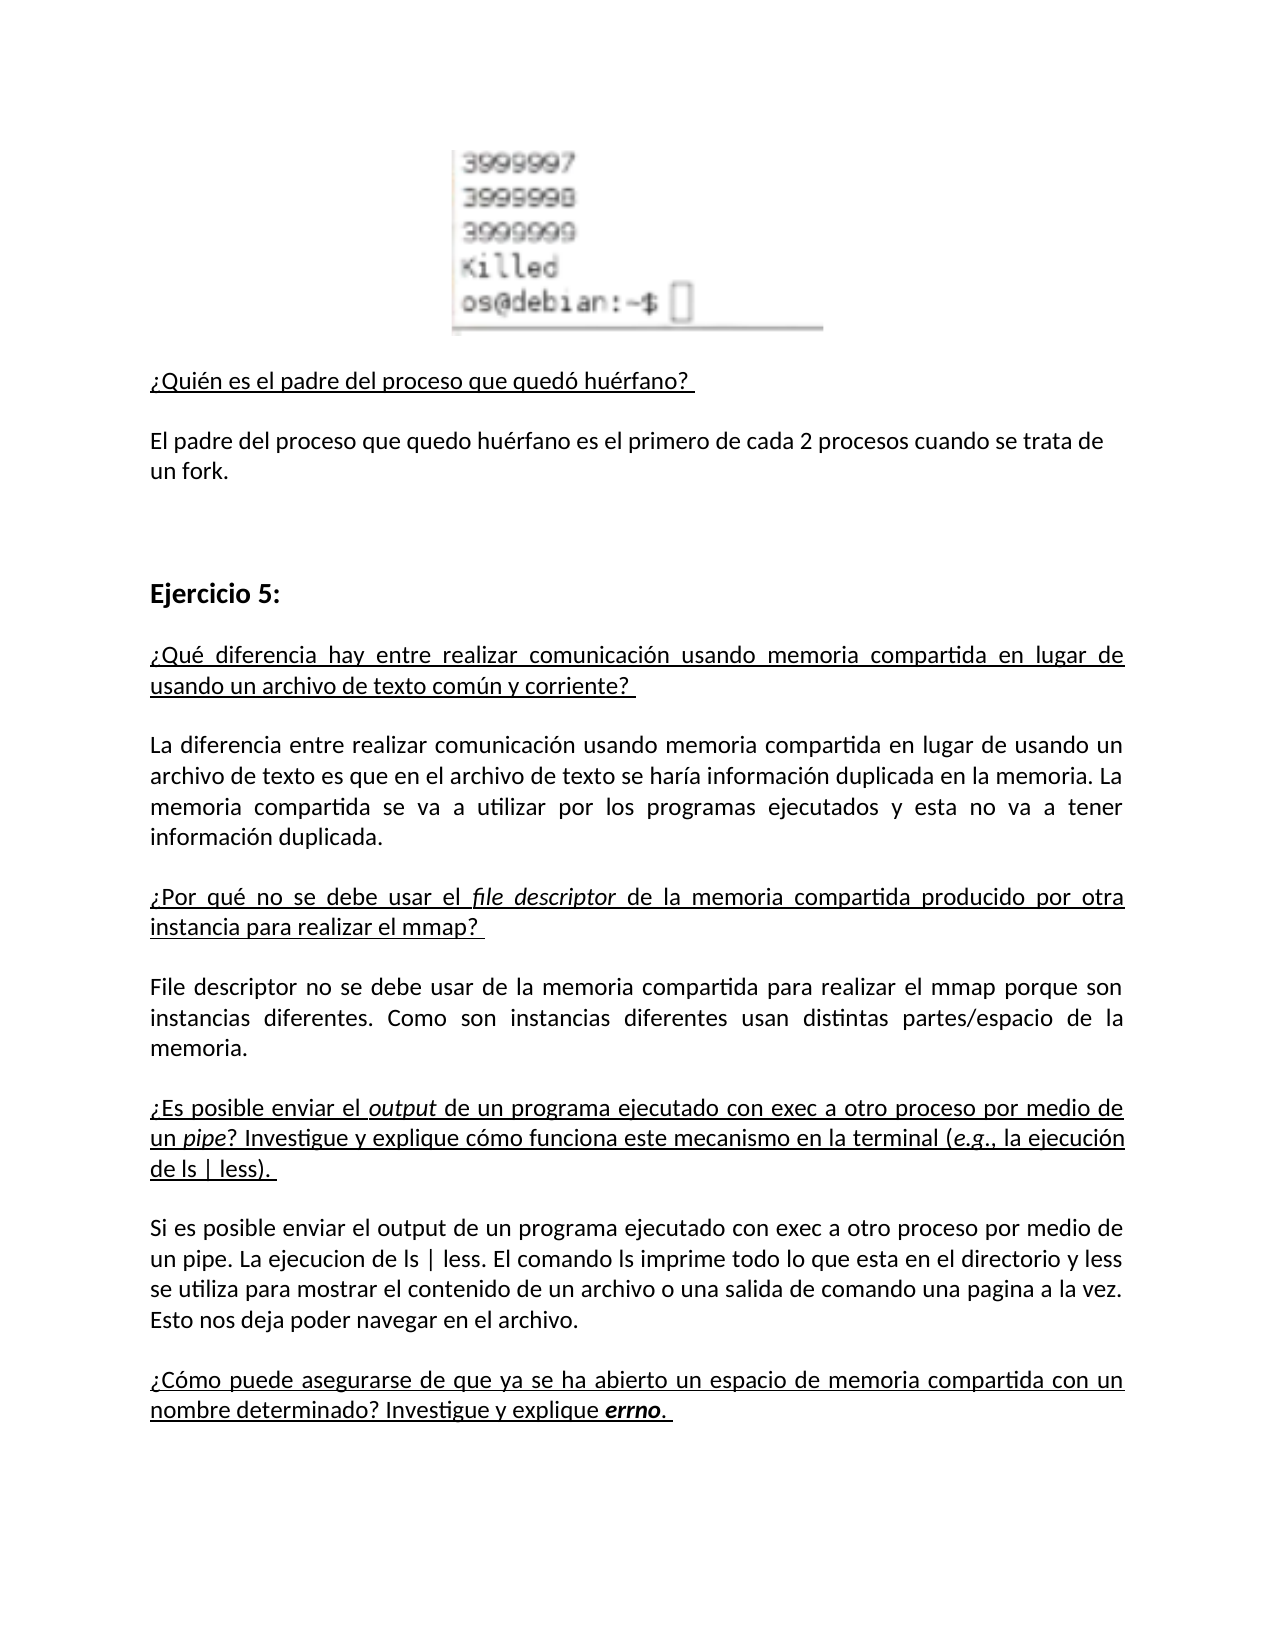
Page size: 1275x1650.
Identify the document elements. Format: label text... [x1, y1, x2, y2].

text ¿Cómo puede asegurarse de que ya se ha abierto un espacio de memoria compartida con un nombre determinado? Investigue y explique errno. [150, 1364, 1125, 1390]
text Si es posible enviar el output de un programa ejecutado con exec a otro proceso por medio de un pipe. La ejecucion de ls | less. El comando ls imprime todo lo que esta en el directorio y less se utiliza para mostrar el contenido de un archivo o una salida de comando una pagina a la vez. Esto nos deja poder navegar en el archivo. [150, 1213, 1125, 1335]
text El padre del proceso que quedo huérfano es el primero de cada 2 procesos cuando se trata de un fork. [150, 425, 1125, 486]
text ¿Quién es el padre del proceso que quedó huérfano? [150, 365, 1125, 396]
text ¿Por qué no se debe usar el file descriptor de la memoria compartida producido por otra instancia para realizar el mmap? [150, 908, 1125, 942]
text ¿Cómo puede asegurarse de que ya se ha abierto un espacio de memoria compartida con un nombre determinado? Investigue y explique errno. [150, 1391, 1125, 1425]
picture [451, 150, 824, 336]
text ¿Qué diferencia hay entre realizar comunicación usando memoria compartida en lugar de usando un archivo de texto común y corriente? [150, 667, 1125, 701]
text ¿Es posible enviar el output de un programa ejecutado con exec a otro proceso por medio de un pipe? Investigue y explique cómo funciona este mecanismo en la terminal (e.g., la ejecución de ls | less). [150, 1092, 1125, 1148]
text ¿Es posible enviar el output de un programa ejecutado con exec a otro proceso por medio de un pipe? Investigue y explique cómo funciona este mecanismo en la terminal (e.g., la ejecución de ls | less). [150, 1150, 1125, 1183]
text File descriptor no se debe usar de la memoria compartida para realizar el mmap porque son instancias diferentes. Como son instancias diferentes usan distintas partes/espacio de la memoria. [150, 971, 1125, 1063]
text Ejercicio 5: [150, 575, 1125, 610]
text ¿Qué diferencia hay entre realizar comunicación usando memoria compartida en lugar de usando un archivo de texto común y corriente? [150, 639, 1125, 665]
text ¿Por qué no se debe usar el file descriptor de la memoria compartida producido por otra instancia para realizar el mmap? [150, 881, 1125, 907]
text La diferencia entre realizar comunicación usando memoria compartida en lugar de usando un archivo de texto es que en el archivo de texto se haría información duplicada en la memoria. La memoria compartida se va a utilizar por los programas ejecutados y esta no va a tener información duplicada. [150, 730, 1125, 852]
